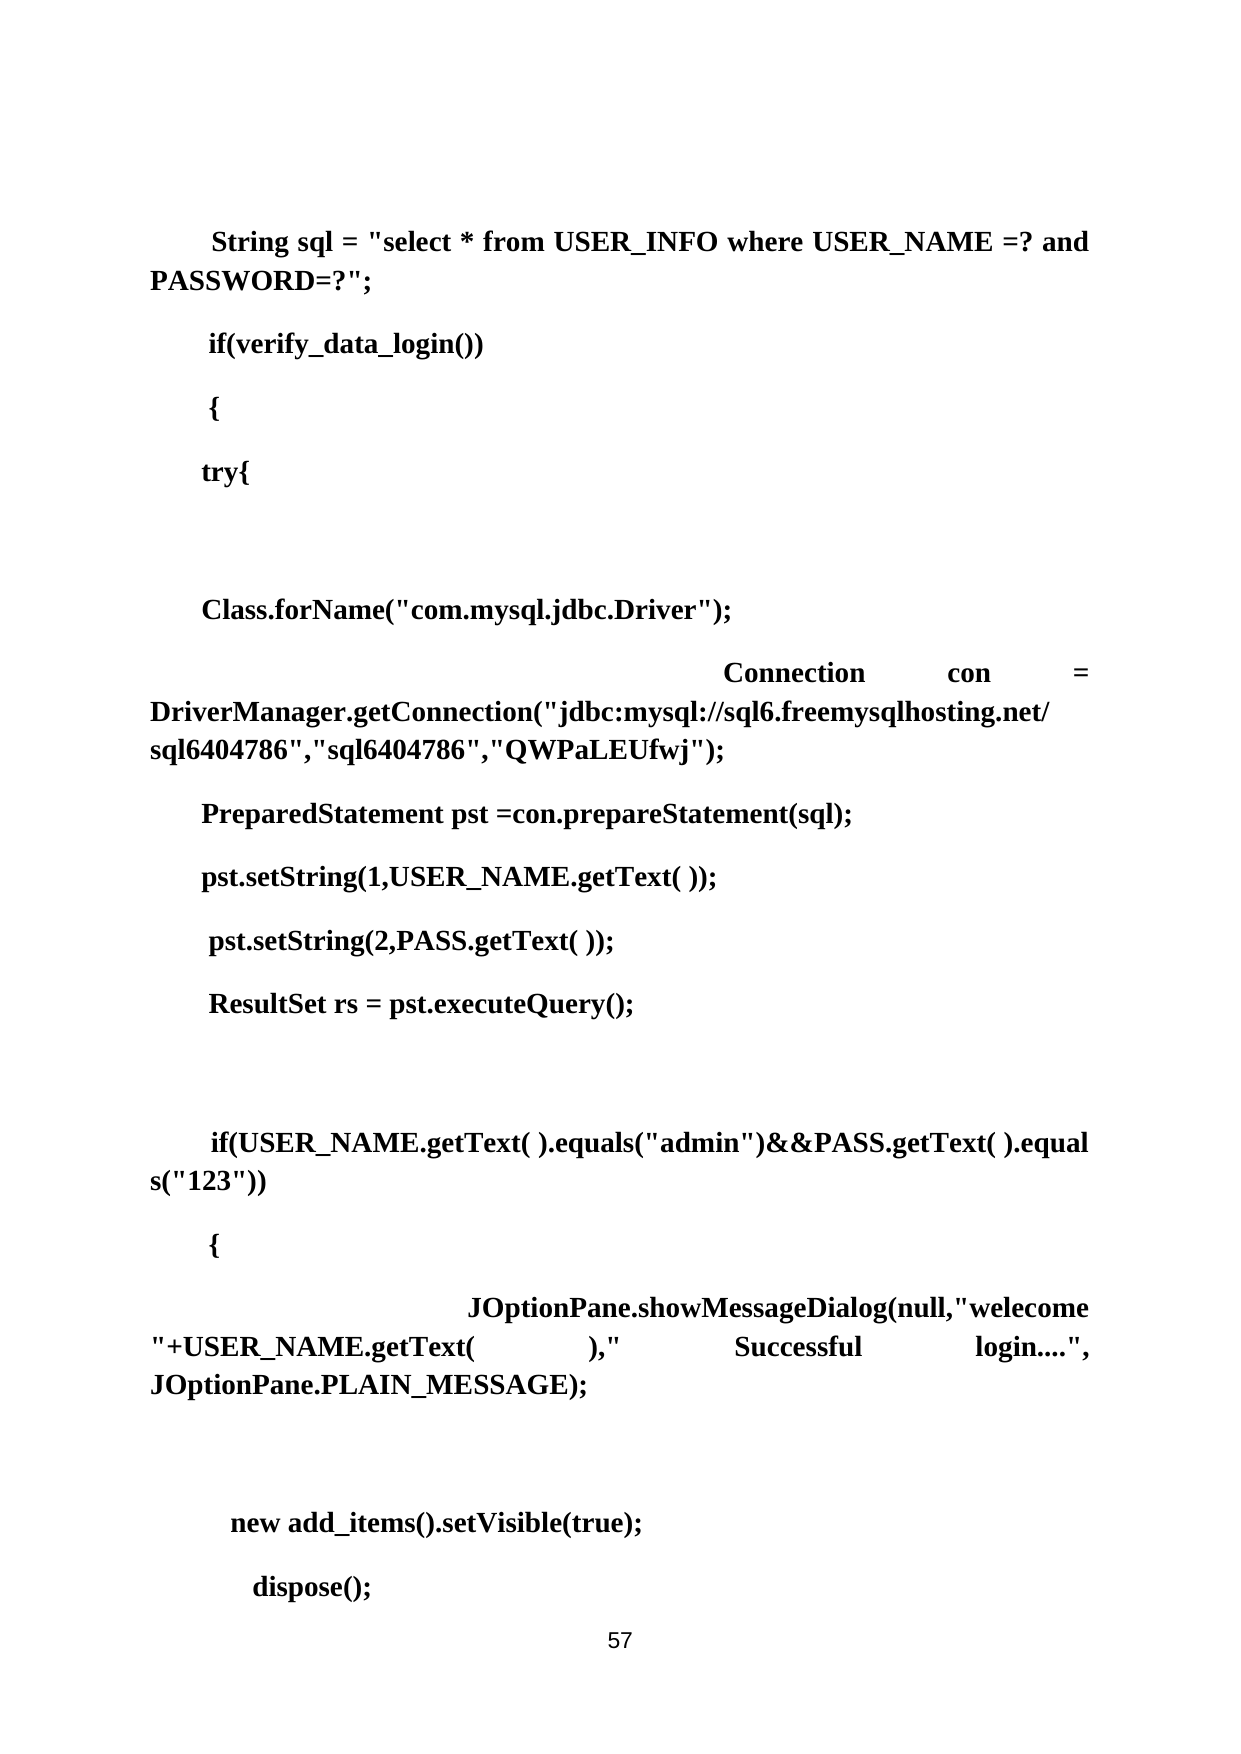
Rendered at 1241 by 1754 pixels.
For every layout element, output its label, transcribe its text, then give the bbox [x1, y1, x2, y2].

text { [150, 1227, 1090, 1260]
text JOptionPane.showMessageDialog(null,"welecome "+USER_NAME.getText( )," Successful login....", JOptionPane.PLAIN_MESSAGE); [150, 1290, 1090, 1401]
text String sql = "select * from USER_INFO where USER_NAME =? and PASSWORD=?"; [150, 224, 1090, 297]
text PreparedStatement pst =con.prepareStatement(sql); [150, 796, 1090, 829]
text pst.setString(2,PASS.getText( )); [150, 923, 1090, 957]
text Connection con = DriverManager.getConnection("jdbc:mysql://sql6.freemysqlhosting.net/sql6404786","sql6404786","QWPaLEUfwj"); [150, 655, 1090, 766]
text Class.forName("com.mysql.jdbc.Driver"); [150, 592, 1090, 625]
text try{ [150, 454, 1090, 487]
text new add_items().setVisible(true); [150, 1506, 1090, 1539]
text if(USER_NAME.getText( ).equals("admin")&&PASS.getText( ).equals("123")) [150, 1125, 1090, 1197]
text { [150, 390, 1090, 424]
text ResultSet rs = pst.executeQuery(); [150, 987, 1090, 1020]
text if(verify_data_login()) [150, 327, 1090, 360]
text dispose(); [150, 1569, 1090, 1603]
text pst.setString(1,USER_NAME.getText( )); [150, 859, 1090, 893]
